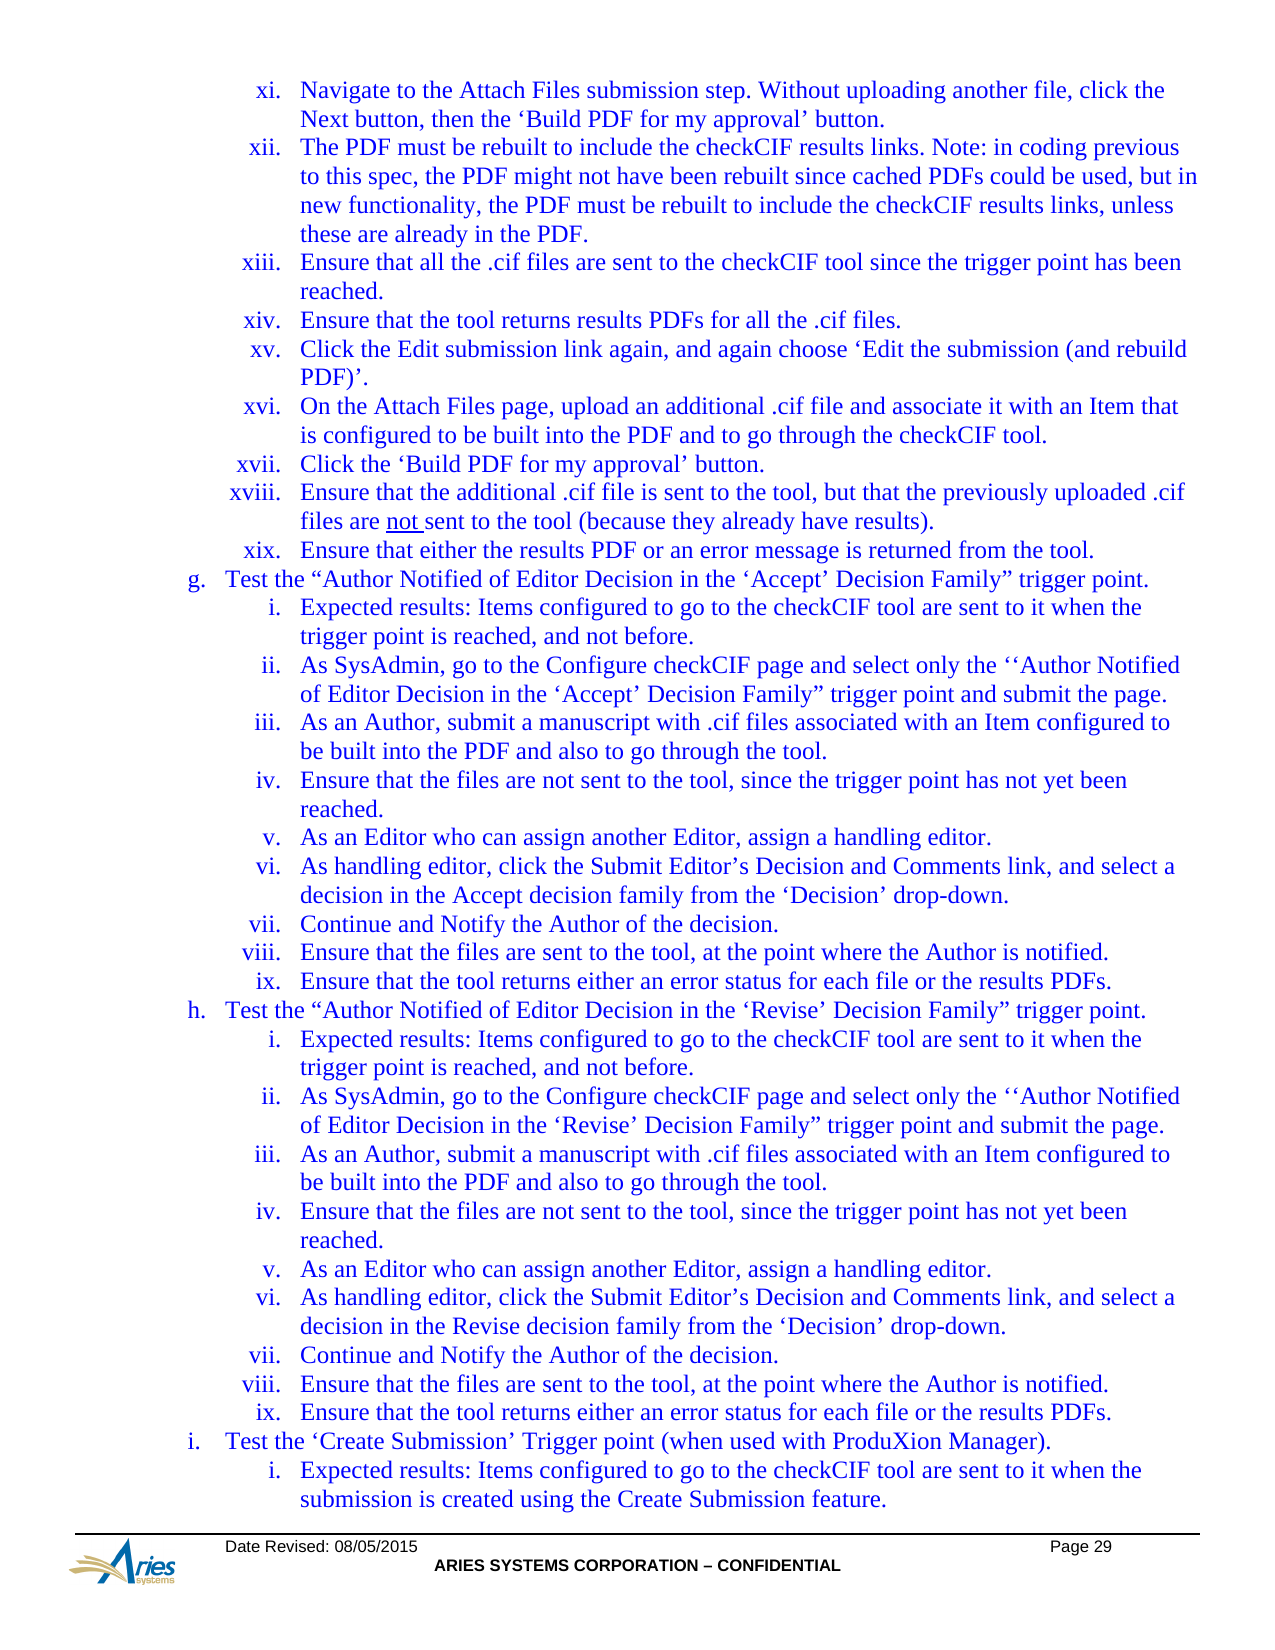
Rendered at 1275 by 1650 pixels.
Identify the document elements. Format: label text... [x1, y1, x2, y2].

list Ensure that the additional .cif file is sent to the tool, but that the previously uploaded .cif files are not sent to the tool (because they already have results). [281, 477, 1200, 535]
list As handling editor, click the Submit Editor’s Decision and Comments link, and select a decision in the Accept decision family from the ‘Decision’ drop-down. [281, 851, 1200, 909]
picture [68, 1538, 175, 1585]
list As SysAdmin, go to the Configure checkCIF page and select only the ‘‘Author Notified of Editor Decision in the ‘Revise’ Decision Family” trigger point and submit the page. [281, 1081, 1200, 1139]
list Test the ‘Create Submission’ Trigger point (when used with ProduXion Manager). [187, 1426, 1200, 1455]
list As an Editor who can assign another Editor, assign a handling editor. [281, 822, 1200, 851]
list Click the ‘Build PDF for my approval’ button. [281, 449, 1200, 477]
list Continue and Notify the Author of the decision. [281, 1340, 1200, 1369]
list The PDF must be rebuilt to include the checkCIF results links. Note: in coding previous to this spec, the PDF might not have been rebuilt since cached PDFs could be used, but in new functionality, the PDF must be rebuilt to include the checkCIF results links, unless these are already in the PDF. [281, 132, 1200, 247]
list Continue and Notify the Author of the decision. [281, 909, 1200, 937]
list Test the “Author Notified of Editor Decision in the ‘Accept’ Decision Family” trigger point. [187, 564, 1200, 592]
list As an Author, submit a manuscript with .cif files associated with an Item configured to be built into the PDF and also to go through the tool. [281, 707, 1200, 765]
list On the Attach Files page, upload an additional .cif file and associate it with an Item that is configured to be built into the PDF and to go through the checkCIF tool. [281, 391, 1200, 449]
list Ensure that the tool returns either an error status for each file or the results PDFs. [281, 966, 1200, 995]
list Ensure that the files are sent to the tool, at the point where the Author is notified. [281, 937, 1200, 966]
list As an Author, submit a manuscript with .cif files associated with an Item configured to be built into the PDF and also to go through the tool. [281, 1139, 1200, 1196]
list Test the “Author Notified of Editor Decision in the ‘Revise’ Decision Family” trigger point. [187, 995, 1200, 1024]
list Ensure that the files are not sent to the tool, since the trigger point has not yet been reached. [281, 765, 1200, 822]
list Ensure that the tool returns either an error status for each file or the results PDFs. [281, 1397, 1200, 1426]
list Expected results: Items configured to go to the checkCIF tool are sent to it when the trigger point is reached, and not before. [281, 1024, 1200, 1081]
list Expected results: Items configured to go to the checkCIF tool are sent to it when the submission is created using the Create Submission feature. [281, 1455, 1200, 1512]
list Navigate to the Attach Files submission step. Without uploading another file, click the Next button, then the ‘Build PDF for my approval’ button. [281, 75, 1200, 132]
list As an Editor who can assign another Editor, assign a handling editor. [281, 1254, 1200, 1282]
list Ensure that the files are not sent to the tool, since the trigger point has not yet been reached. [281, 1196, 1200, 1254]
list Ensure that the tool returns results PDFs for all the .cif files. [281, 305, 1200, 334]
list Ensure that the files are sent to the tool, at the point where the Author is notified. [281, 1369, 1200, 1397]
list As handling editor, click the Submit Editor’s Decision and Comments link, and select a decision in the Revise decision family from the ‘Decision’ drop-down. [281, 1282, 1200, 1340]
list Ensure that either the results PDF or an error message is returned from the tool. [281, 535, 1200, 564]
list Ensure that all the .cif files are sent to the checkCIF tool since the trigger point has been reached. [281, 247, 1200, 305]
list Expected results: Items configured to go to the checkCIF tool are sent to it when the trigger point is reached, and not before. [281, 592, 1200, 650]
list As SysAdmin, go to the Configure checkCIF page and select only the ‘‘Author Notified of Editor Decision in the ‘Accept’ Decision Family” trigger point and submit the page. [281, 650, 1200, 707]
list Click the Edit submission link again, and again choose ‘Edit the submission (and rebuild PDF)’. [281, 334, 1200, 391]
